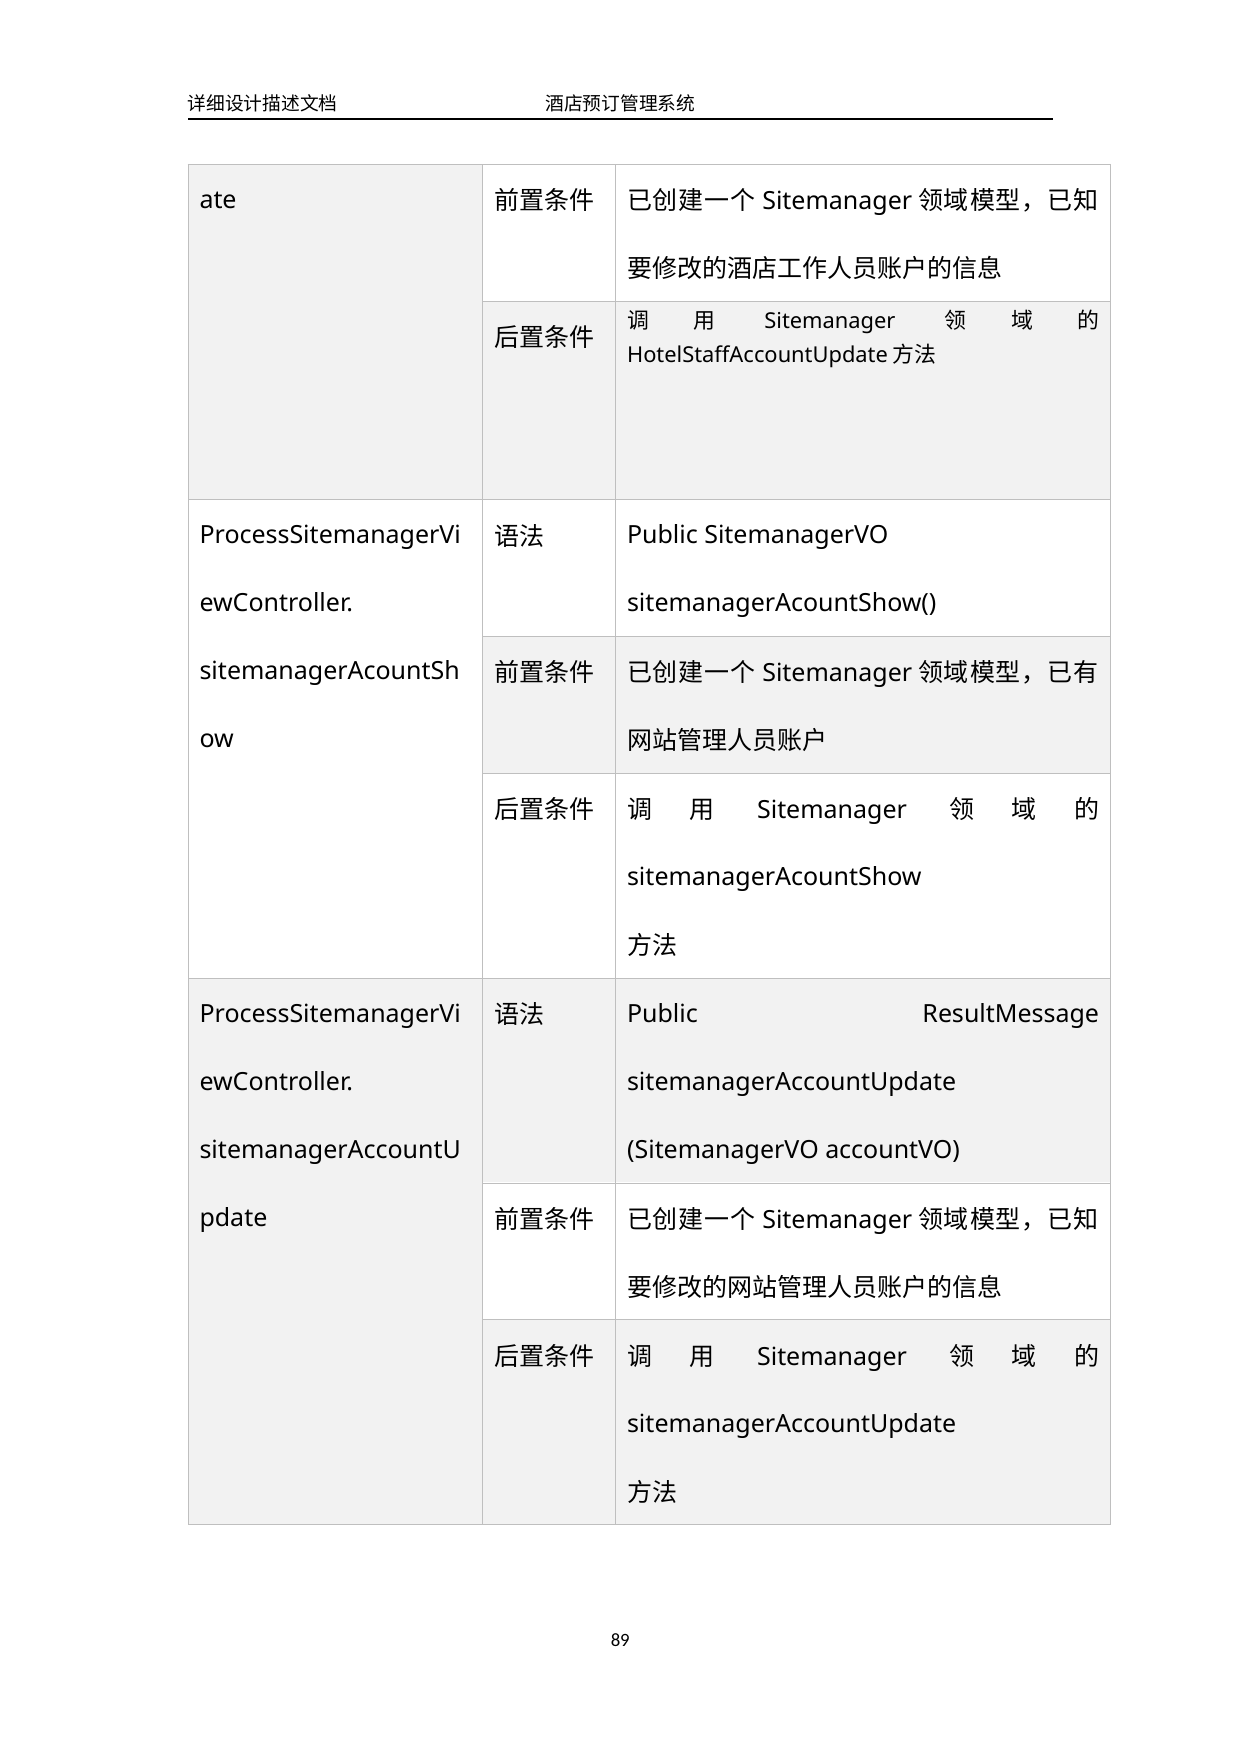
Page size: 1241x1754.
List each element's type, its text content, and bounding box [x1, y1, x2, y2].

table_cell 前置条件 [483, 1184, 615, 1319]
table_cell 已创建一个Sitemanager领域模型，已知要修改的酒店工作人员账户的信息 [616, 165, 1110, 301]
table_cell Public SitemanagerVO sitemanagerAcountShow() [616, 500, 1110, 636]
table_cell 已创建一个Sitemanager领域模型，已有网站管理人员账户 [616, 637, 1110, 773]
table_cell Public ResultMessage sitemanagerAccountUpdate (SitemanagerVO accountVO) [616, 979, 1110, 1182]
table_cell 后置条件 [483, 302, 615, 499]
table_cell 调用Sitemanager领域的HotelStaffAccountUpdate方法 [616, 302, 1110, 499]
table_cell 已创建一个Sitemanager领域模型，已知要修改的网站管理人员账户的信息 [616, 1184, 1110, 1319]
table_cell 前置条件 [483, 637, 615, 773]
table_cell 语法 [483, 500, 615, 636]
table_cell 调用Sitemanager领域的sitemanagerAccountUpdate 方法 [616, 1320, 1110, 1524]
table_cell 后置条件 [483, 1320, 615, 1524]
table_cell ProcessSitemanagerViewController. sitemanagerAccountUpdate [189, 979, 482, 1524]
table_cell 前置条件 [483, 165, 615, 301]
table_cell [189, 165, 482, 499]
table_cell 后置条件 [483, 774, 615, 978]
table_cell ProcessSitemanagerViewController. sitemanagerAcountShow [189, 500, 482, 978]
table_cell 调用Sitemanager领域的sitemanagerAcountShow 方法 [616, 774, 1110, 978]
table_cell 语法 [483, 979, 615, 1182]
